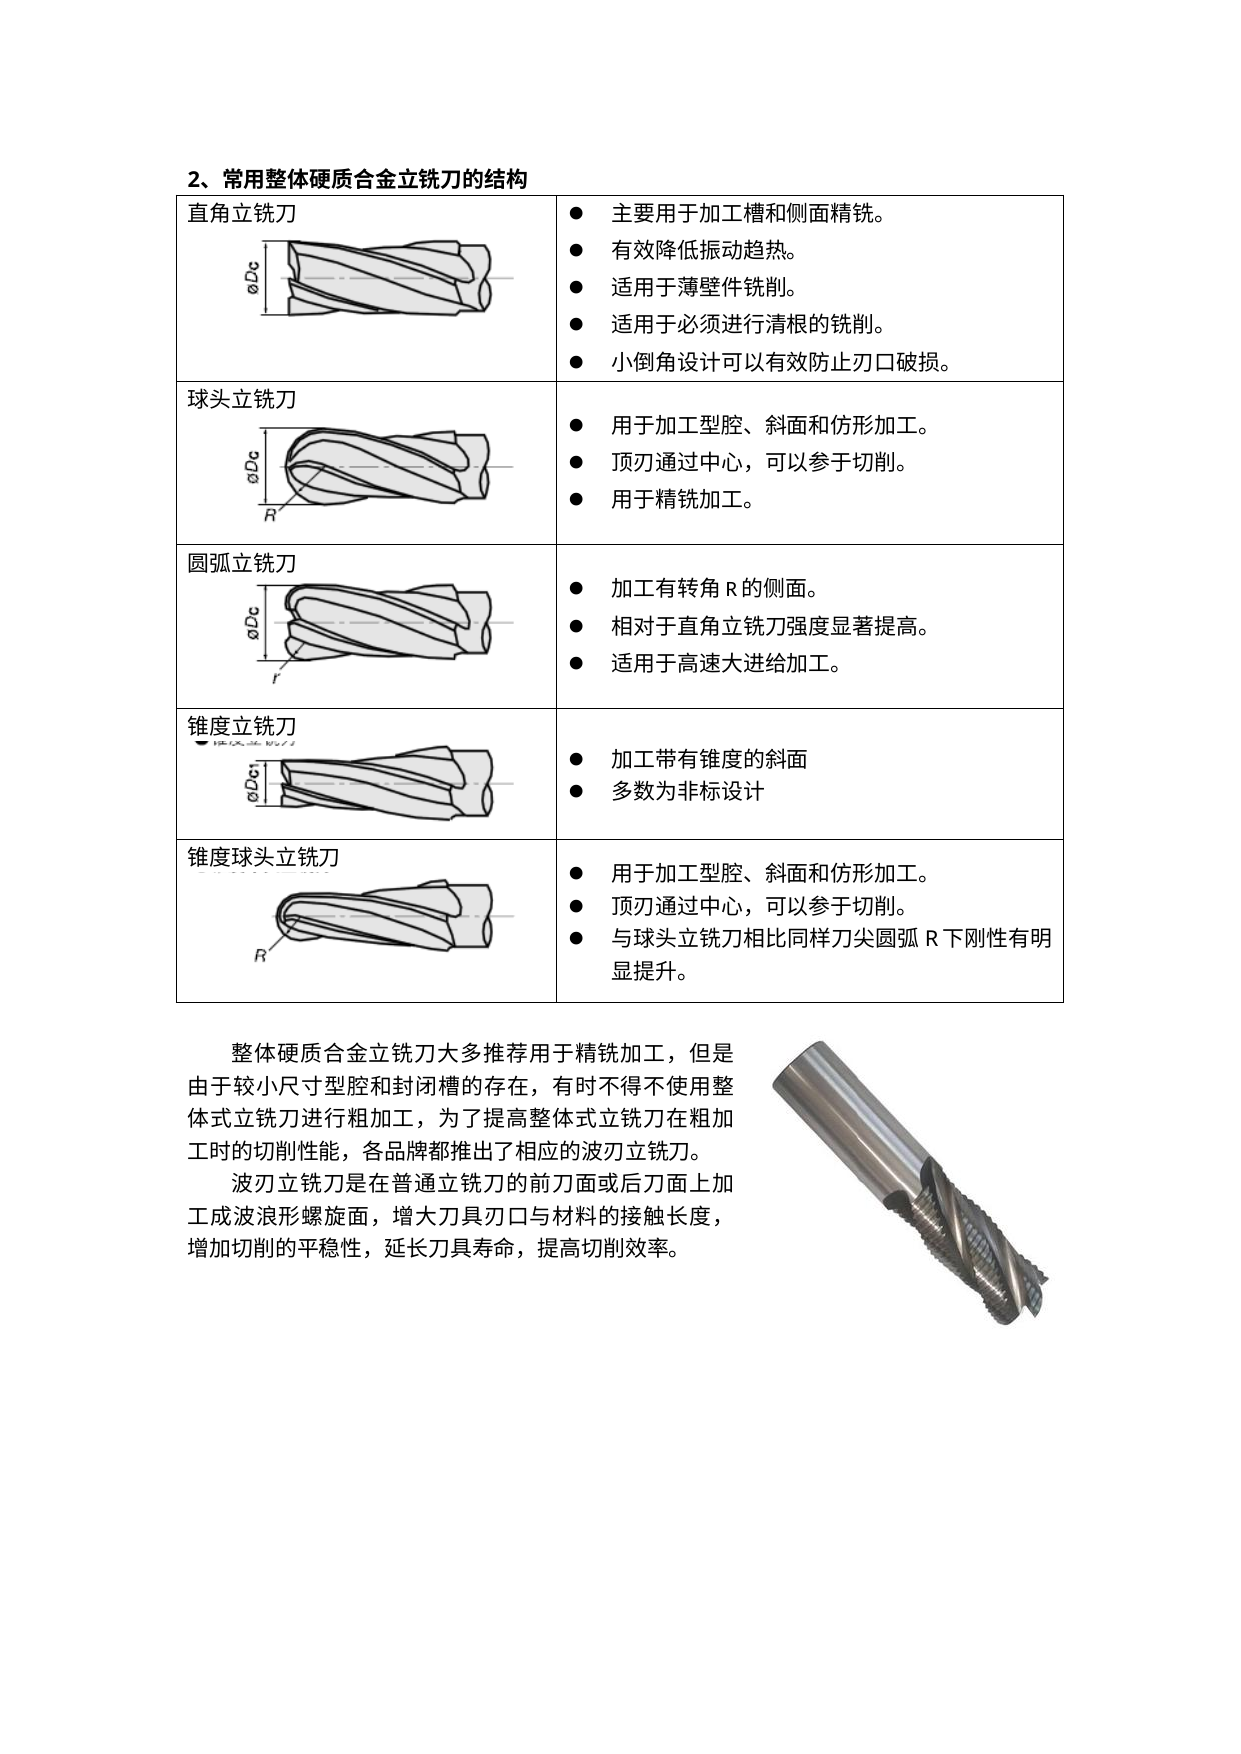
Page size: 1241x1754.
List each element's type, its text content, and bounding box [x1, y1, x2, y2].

text 波刃立铣刀是在普通立铣刀的前刀面或后刀面上加工成波浪形螺旋面，增大刀具刃口与材料的接触长度，增加切削的平稳性，延长刀具寿命，提高切削效率。 [187, 1166, 754, 1263]
table_cell 球头立铣刀 [177, 382, 556, 544]
picture [754, 1034, 1066, 1332]
table_cell 圆弧立铣刀 [177, 545, 556, 708]
picture [187, 741, 536, 834]
table_cell 加工有转角R的侧面。 相对于直角立铣刀强度显著提高。 适用于高速大进给加工。 [557, 545, 1063, 708]
table_cell 用于加工型腔、斜面和仿形加工。 顶刃通过中心，可以参于切削。 用于精铣加工。 [557, 382, 1063, 544]
picture [187, 577, 536, 687]
table_header 主要用于加工槽和侧面精铣。 有效降低振动趋热。 适用于薄壁件铣削。 适用于必须进行清根的铣削。 小倒角设计可以有效防止刃口破损。 [557, 196, 1063, 381]
picture [187, 414, 536, 533]
picture [187, 872, 536, 970]
table_cell 加工带有锥度的斜面 多数为非标设计 [557, 709, 1063, 839]
table_cell 用于加工型腔、斜面和仿形加工。 顶刃通过中心，可以参于切削。 与球头立铣刀相比同样刀尖圆弧R下刚性有明显提升。 [557, 840, 1063, 1002]
table_cell 锥度立铣刀 [177, 709, 556, 839]
text 整体硬质合金立铣刀大多推荐用于精铣加工，但是由于较小尺寸型腔和封闭槽的存在，有时不得不使用整体式立铣刀进行粗加工，为了提高整体式立铣刀在粗加工时的切削性能，各品牌都推出了相应的波刃立铣刀。 [187, 1036, 754, 1166]
text 2、常用整体硬质合金立铣刀的结构 [187, 162, 1053, 194]
table_header 直角立铣刀 [177, 196, 556, 381]
table_cell 锥度球头立铣刀 [177, 840, 556, 1002]
picture [187, 228, 536, 337]
